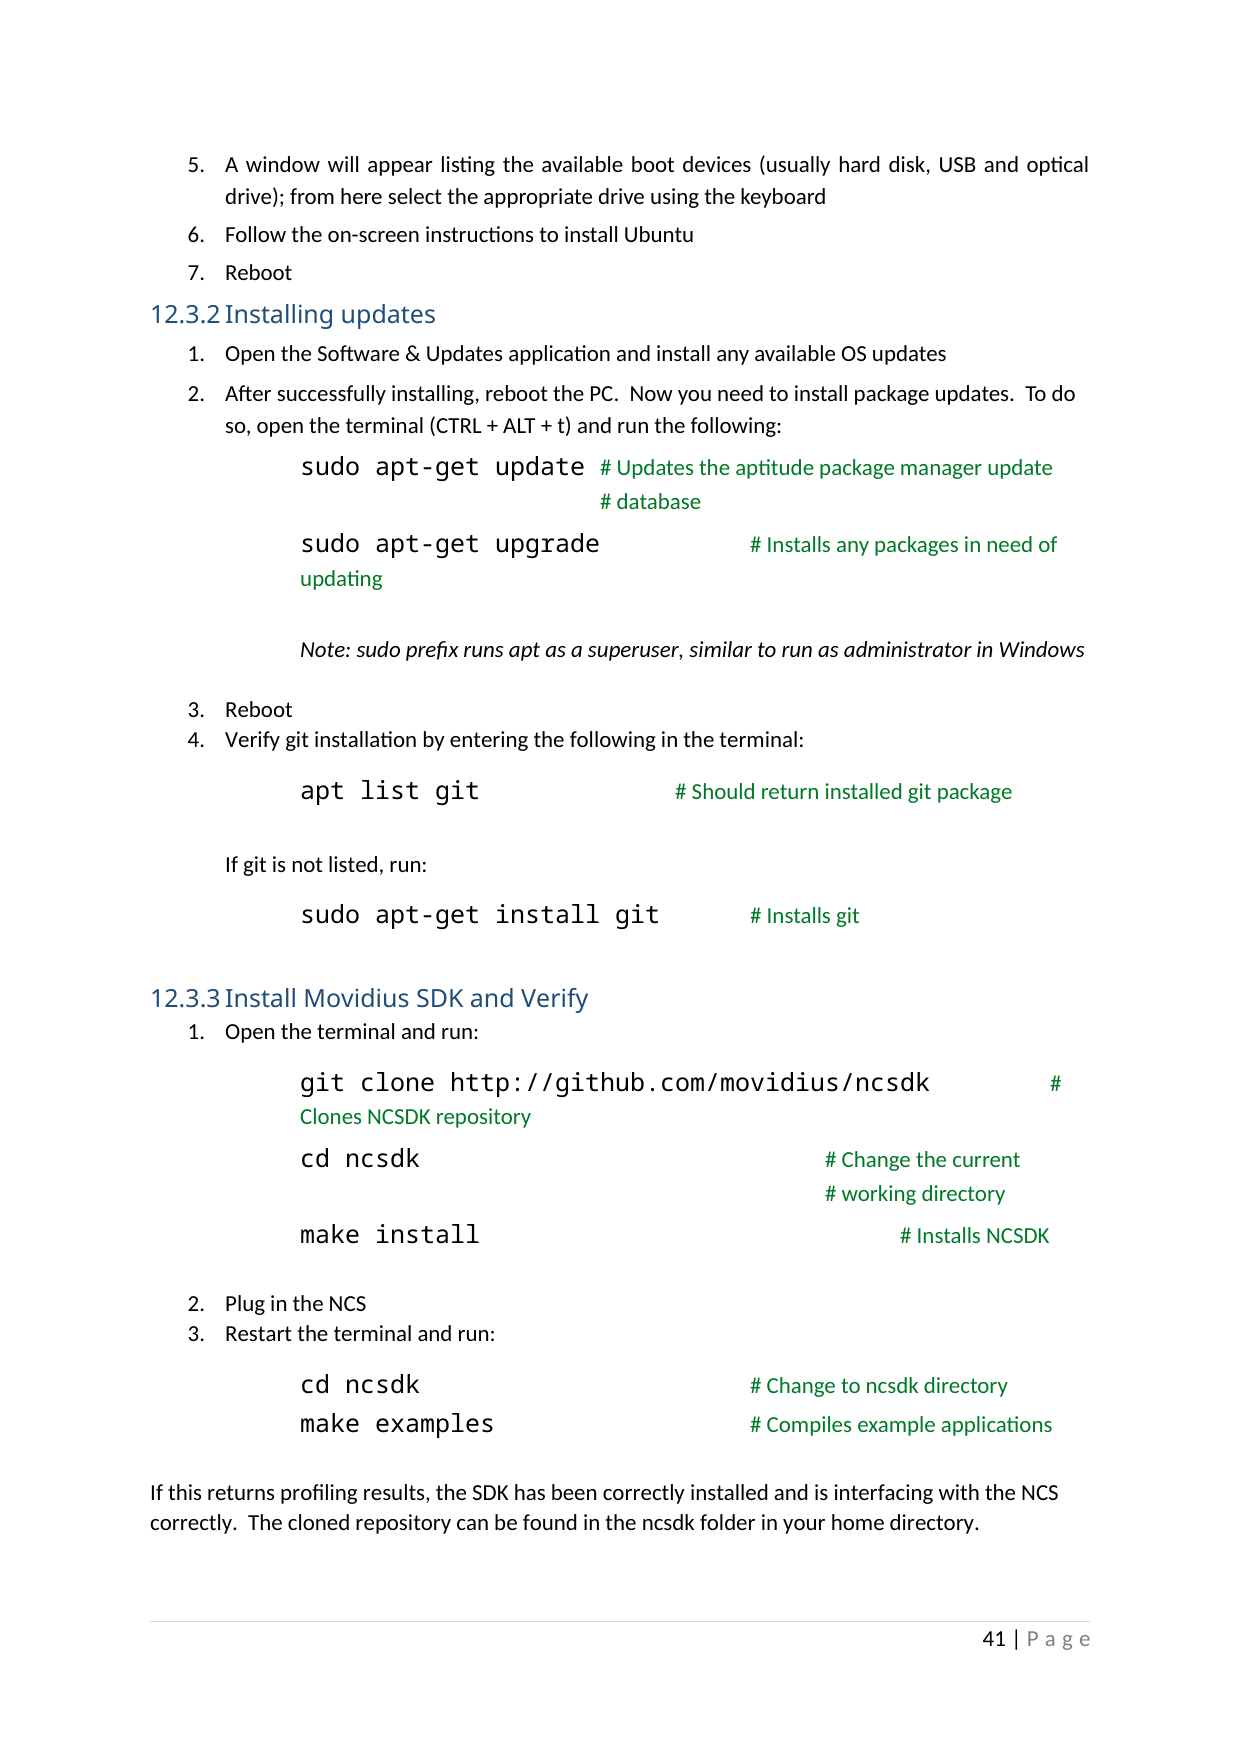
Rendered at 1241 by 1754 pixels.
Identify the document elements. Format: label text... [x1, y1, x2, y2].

text sudo apt-get update # Updates the aptitude package manager update # database [300, 449, 1090, 515]
list Open the terminal and run: [187, 1017, 1090, 1045]
list Reboot [187, 695, 1090, 723]
text apt list git # Should return installed git package [300, 772, 1090, 839]
text If git is not listed, run: [225, 850, 1090, 878]
text make install # Installs NCSDK [300, 1217, 1090, 1251]
list Reboot [187, 258, 1090, 286]
list Follow the on-screen instructions to install Ubuntu [187, 220, 1090, 248]
list Plug in the NCS [187, 1289, 1090, 1317]
text cd ncsdk # Change the current # working directory [300, 1141, 1090, 1207]
text git clone http://github.com/movidius/ncsdk # Clones NCSDK repository [300, 1064, 1090, 1131]
list Restart the terminal and run: [187, 1319, 1090, 1347]
text sudo apt-get install git # Installs git [300, 897, 1090, 931]
list Note: sudo prefix runs apt as a superuser, similar to run as administrator in Windows [225, 635, 1090, 663]
text cd ncsdk # Change to ncsdk directory [300, 1366, 1090, 1400]
text make examples # Compiles example applications [300, 1406, 1090, 1440]
subtitle Installing updates [150, 297, 1090, 331]
list Verify git installation by entering the following in the terminal: [187, 726, 1090, 753]
text sudo apt-get upgrade # Installs any packages in need of updating [300, 525, 1090, 625]
list After successfully installing, reboot the PC. Now you need to install package updates. To do so, open the terminal (CTRL + ALT + t) and run the following: [187, 379, 1090, 439]
text If this returns profiling results, the SDK has been correctly installed and is interfacing with the NCS correctly. The cloned repository can be found in the ncsdk folder in your home directory. [150, 1478, 1090, 1536]
subtitle Install Movidius SDK and Verify [150, 981, 1090, 1015]
list A window will appear listing the available boot devices (usually hard disk, USB and optical drive); from here select the appropriate drive using the keyboard [187, 150, 1090, 210]
list Open the Software & Updates application and install any available OS updates [187, 339, 1090, 367]
